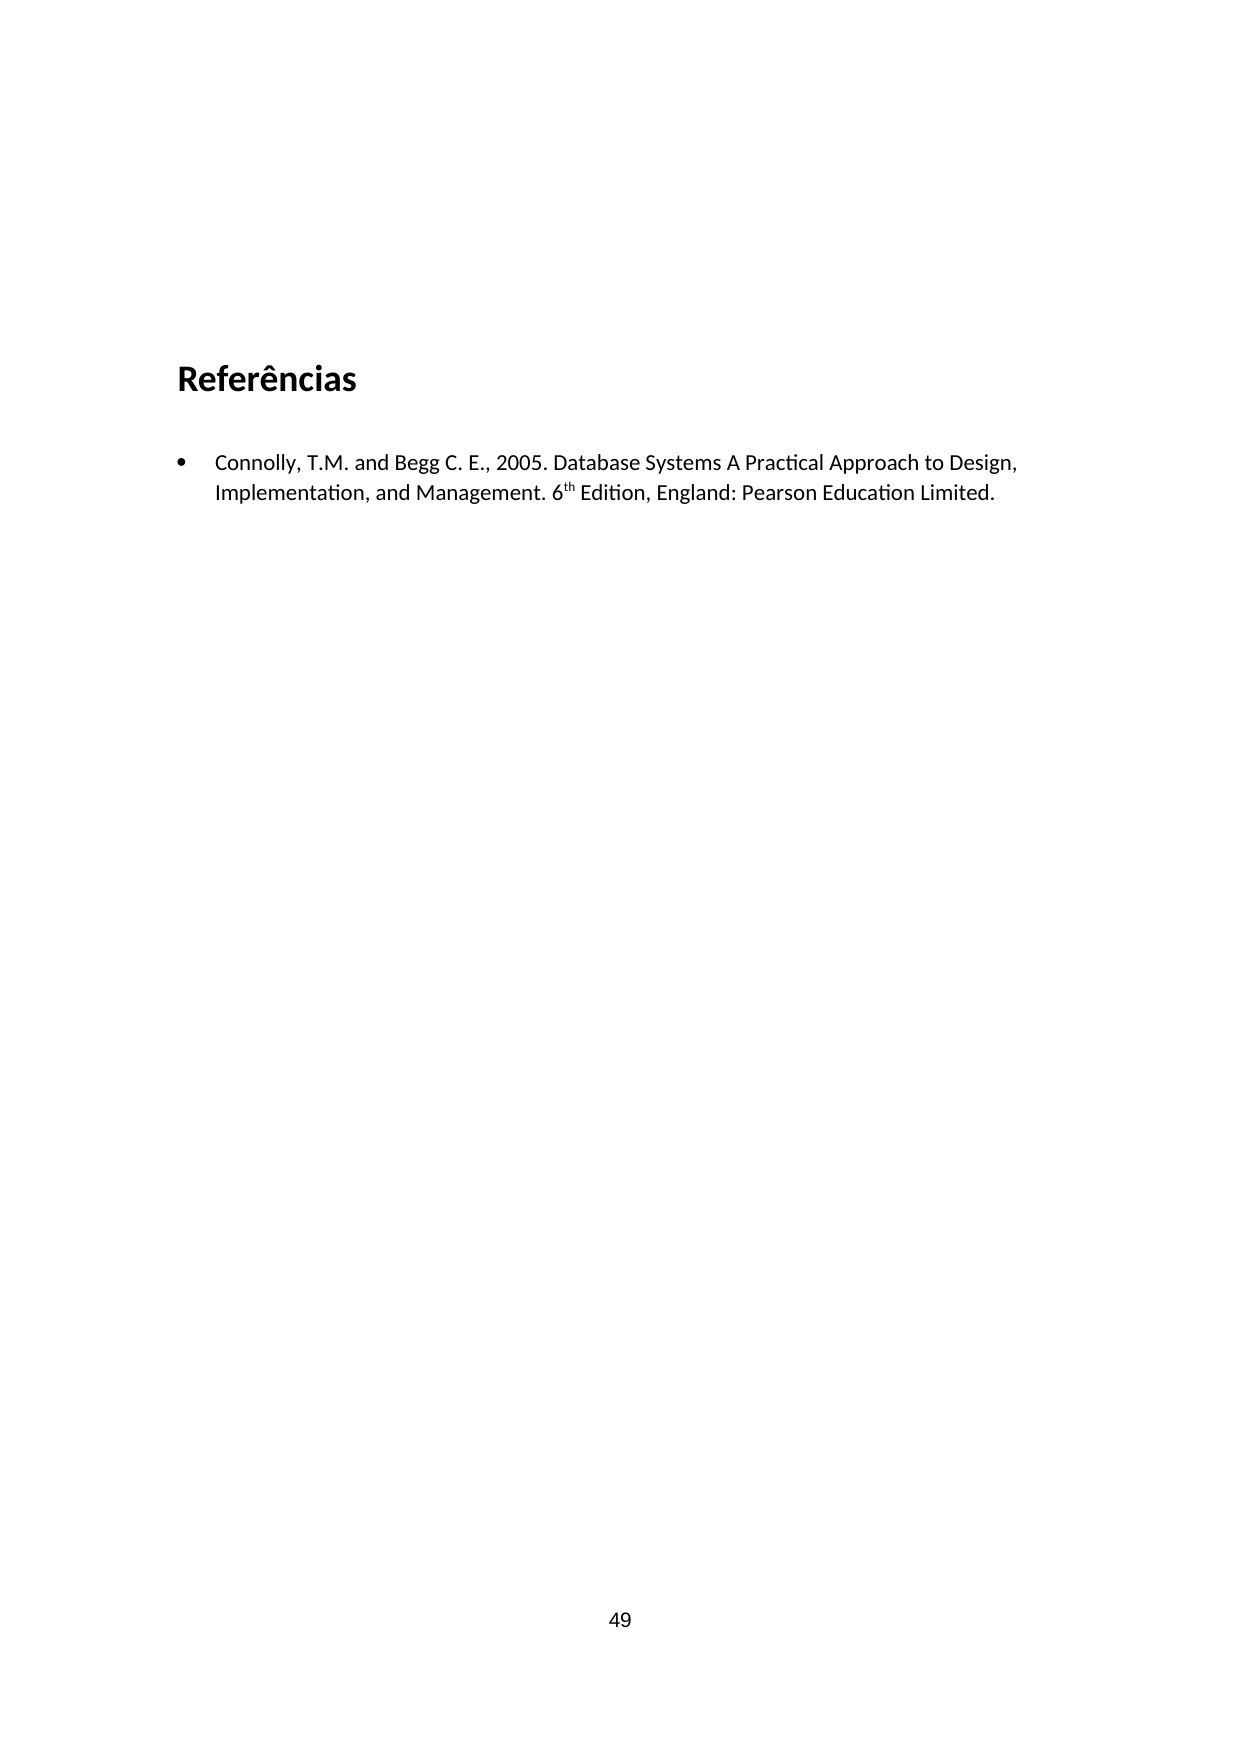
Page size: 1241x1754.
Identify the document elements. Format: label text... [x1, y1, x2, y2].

text Referências [177, 354, 1063, 400]
list Connolly, T.M. and Begg C. E., 2005. Database Systems A Practical Approach to Design, Implementation, and Management. 6th Edition, England: Pearson Education Limited. [177, 448, 1063, 506]
